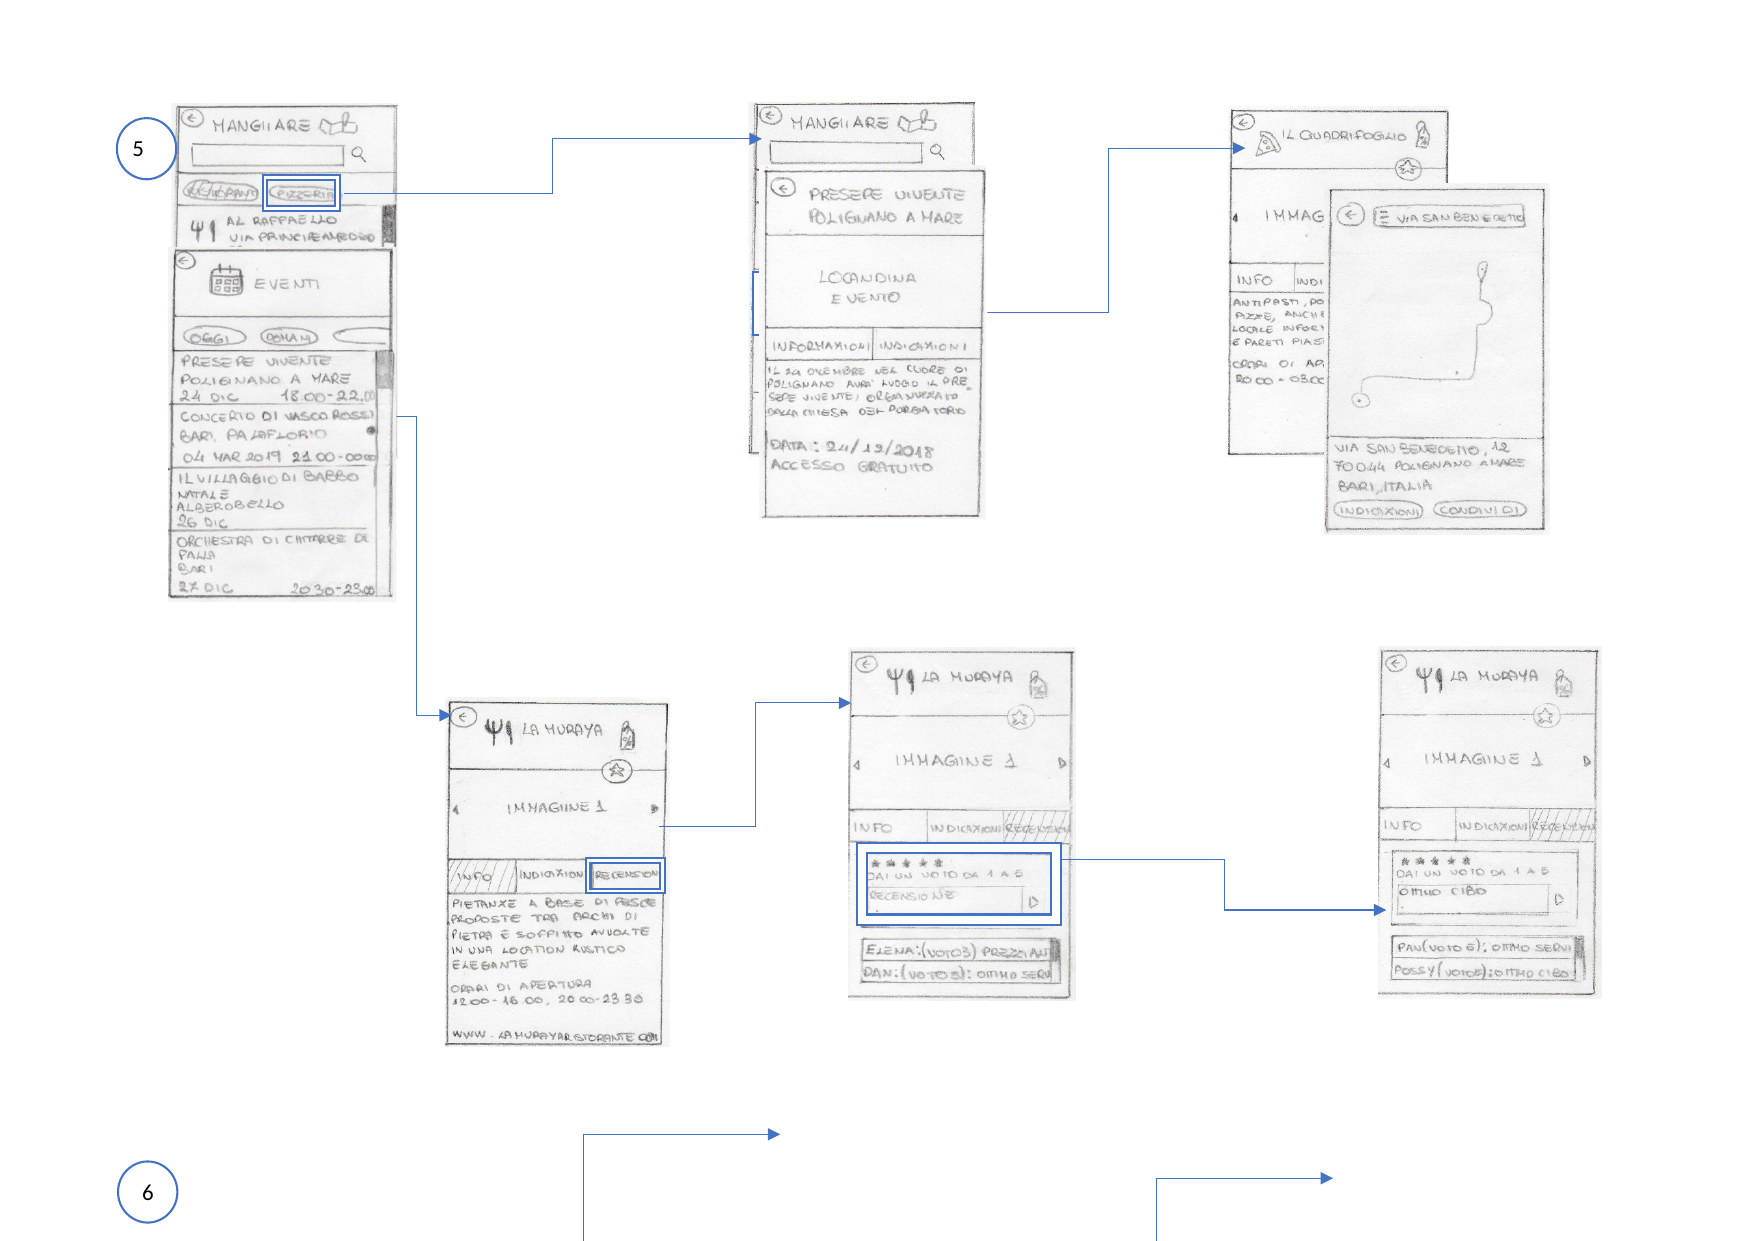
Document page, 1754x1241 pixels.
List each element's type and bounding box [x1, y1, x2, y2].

picture [1227, 106, 1553, 538]
picture [444, 697, 673, 1052]
picture [1378, 646, 1607, 1001]
picture [868, 854, 1050, 913]
picture [168, 103, 399, 603]
picture [848, 647, 1077, 1002]
picture [748, 102, 988, 520]
